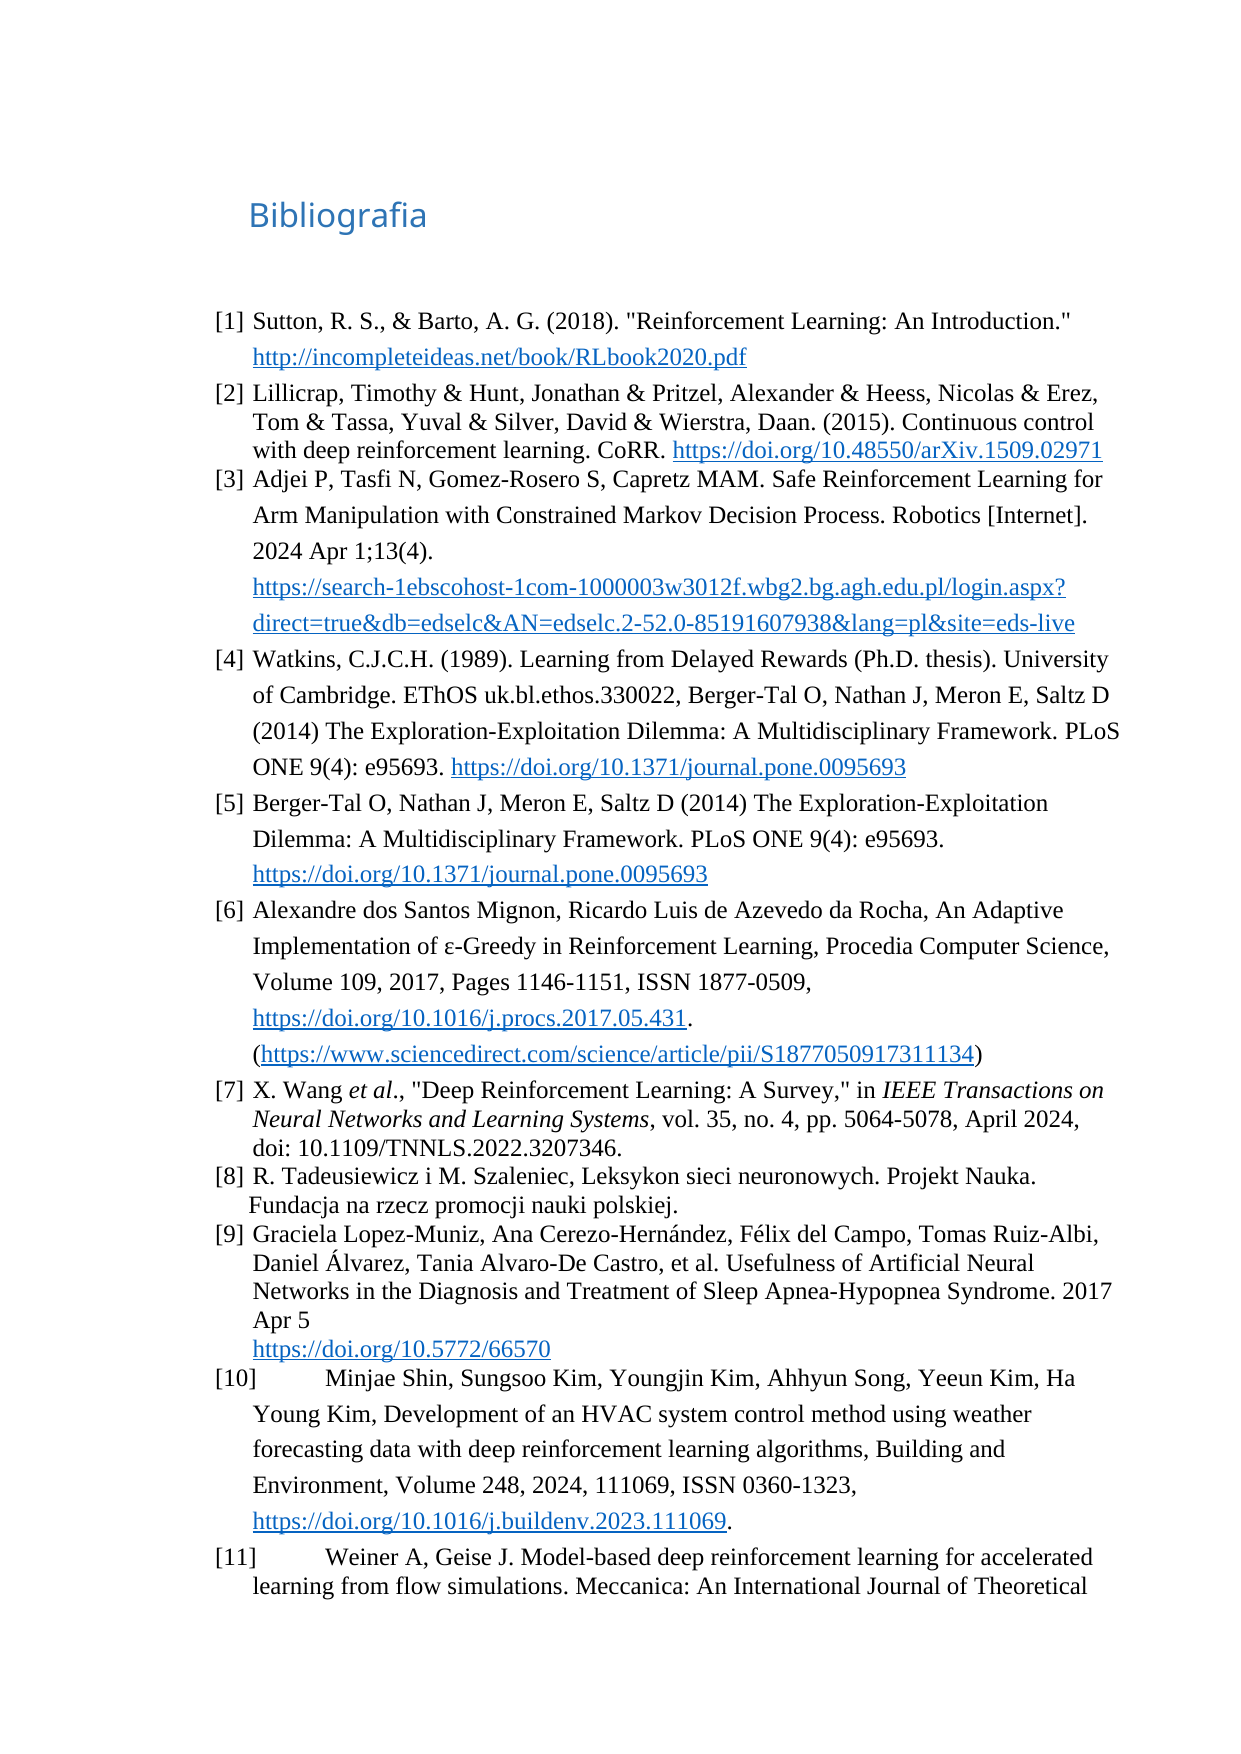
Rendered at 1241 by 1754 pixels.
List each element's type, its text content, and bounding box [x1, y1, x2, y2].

list Berger-Tal O, Nathan J, Meron E, Saltz D (2014) The Exploration-Exploitation Dilemma: A Multidisciplinary Framework. PLoS ONE 9(4): e95693. https://doi.org/10.1371/journal.pone.0095693 [215, 788, 1122, 888]
subtitle Bibliografia [177, 191, 1122, 237]
text Fundacja na rzecz promocji nauki polskiej. [177, 1190, 1122, 1219]
list Sutton, R. S., & Barto, A. G. (2018). "Reinforcement Learning: An Introduction." http://incompleteideas.net/book/RLbook2020.pdf [215, 306, 1122, 371]
list X. Wang et al., "Deep Reinforcement Learning: A Survey," in IEEE Transactions on Neural Networks and Learning Systems, vol. 35, no. 4, pp. 5064-5078, April 2024, doi: 10.1109/TNNLS.2022.3207346. [215, 1075, 1122, 1161]
list Lillicrap, Timothy & Hunt, Jonathan & Pritzel, Alexander & Heess, Nicolas & Erez, Tom & Tassa, Yuval & Silver, David & Wierstra, Daan. (2015). Continuous control with deep reinforcement learning. CoRR. https://doi.org/10.48550/arXiv.1509.02971 [215, 378, 1122, 464]
list Minjae Shin, Sungsoo Kim, Youngjin Kim, Ahhyun Song, Yeeun Kim, Ha Young Kim, Development of an HVAC system control method using weather forecasting data with deep reinforcement learning algorithms, Building and Environment, Volume 248, 2024, 111069, ISSN 0360-1323, https://doi.org/10.1016/j.buildenv.2023.111069. [215, 1363, 1122, 1535]
list Alexandre dos Santos Mignon, Ricardo Luis de Azevedo da Rocha, An Adaptive Implementation of ε-Greedy in Reinforcement Learning, Procedia Computer Science, Volume 109, 2017, Pages 1146-1151, ISSN 1877-0509, https://doi.org/10.1016/j.procs.2017.05.431. (https://www.sciencedirect.com/science/article/pii/S1877050917311134) [215, 896, 1122, 1068]
list Graciela Lopez-Muniz, Ana Cerezo-Hernández, Félix del Campo, Tomas Ruiz-Albi, Daniel Álvarez, Tania Alvaro-De Castro, et al. Usefulness of Artificial Neural Networks in the Diagnosis and Treatment of Sleep Apnea-Hypopnea Syndrome. 2017 Apr 5 https://doi.org/10.5772/66570 [215, 1219, 1122, 1363]
list Adjei P, Tasfi N, Gomez-Rosero S, Capretz MAM. Safe Reinforcement Learning for Arm Manipulation with Constrained Markov Decision Process. Robotics [Internet]. 2024 Apr 1;13(4). https://search-1ebscohost-1com-1000003w3012f.wbg2.bg.agh.edu.pl/login.aspx?direct=true&db=edselc&AN=edselc.2-52.0-85191607938&lang=pl&site=eds-live [215, 464, 1122, 637]
list R. Tadeusiewicz i M. Szaleniec, Leksykon sieci neuronowych. Projekt Nauka. [215, 1161, 1122, 1190]
list Watkins, C.J.C.H. (1989). Learning from Delayed Rewards (Ph.D. thesis). University of Cambridge. EThOS uk.bl.ethos.330022, Berger-Tal O, Nathan J, Meron E, Saltz D (2014) The Exploration-Exploitation Dilemma: A Multidisciplinary Framework. PLoS ONE 9(4): e95693. https://doi.org/10.1371/journal.pone.0095693 [215, 644, 1122, 781]
